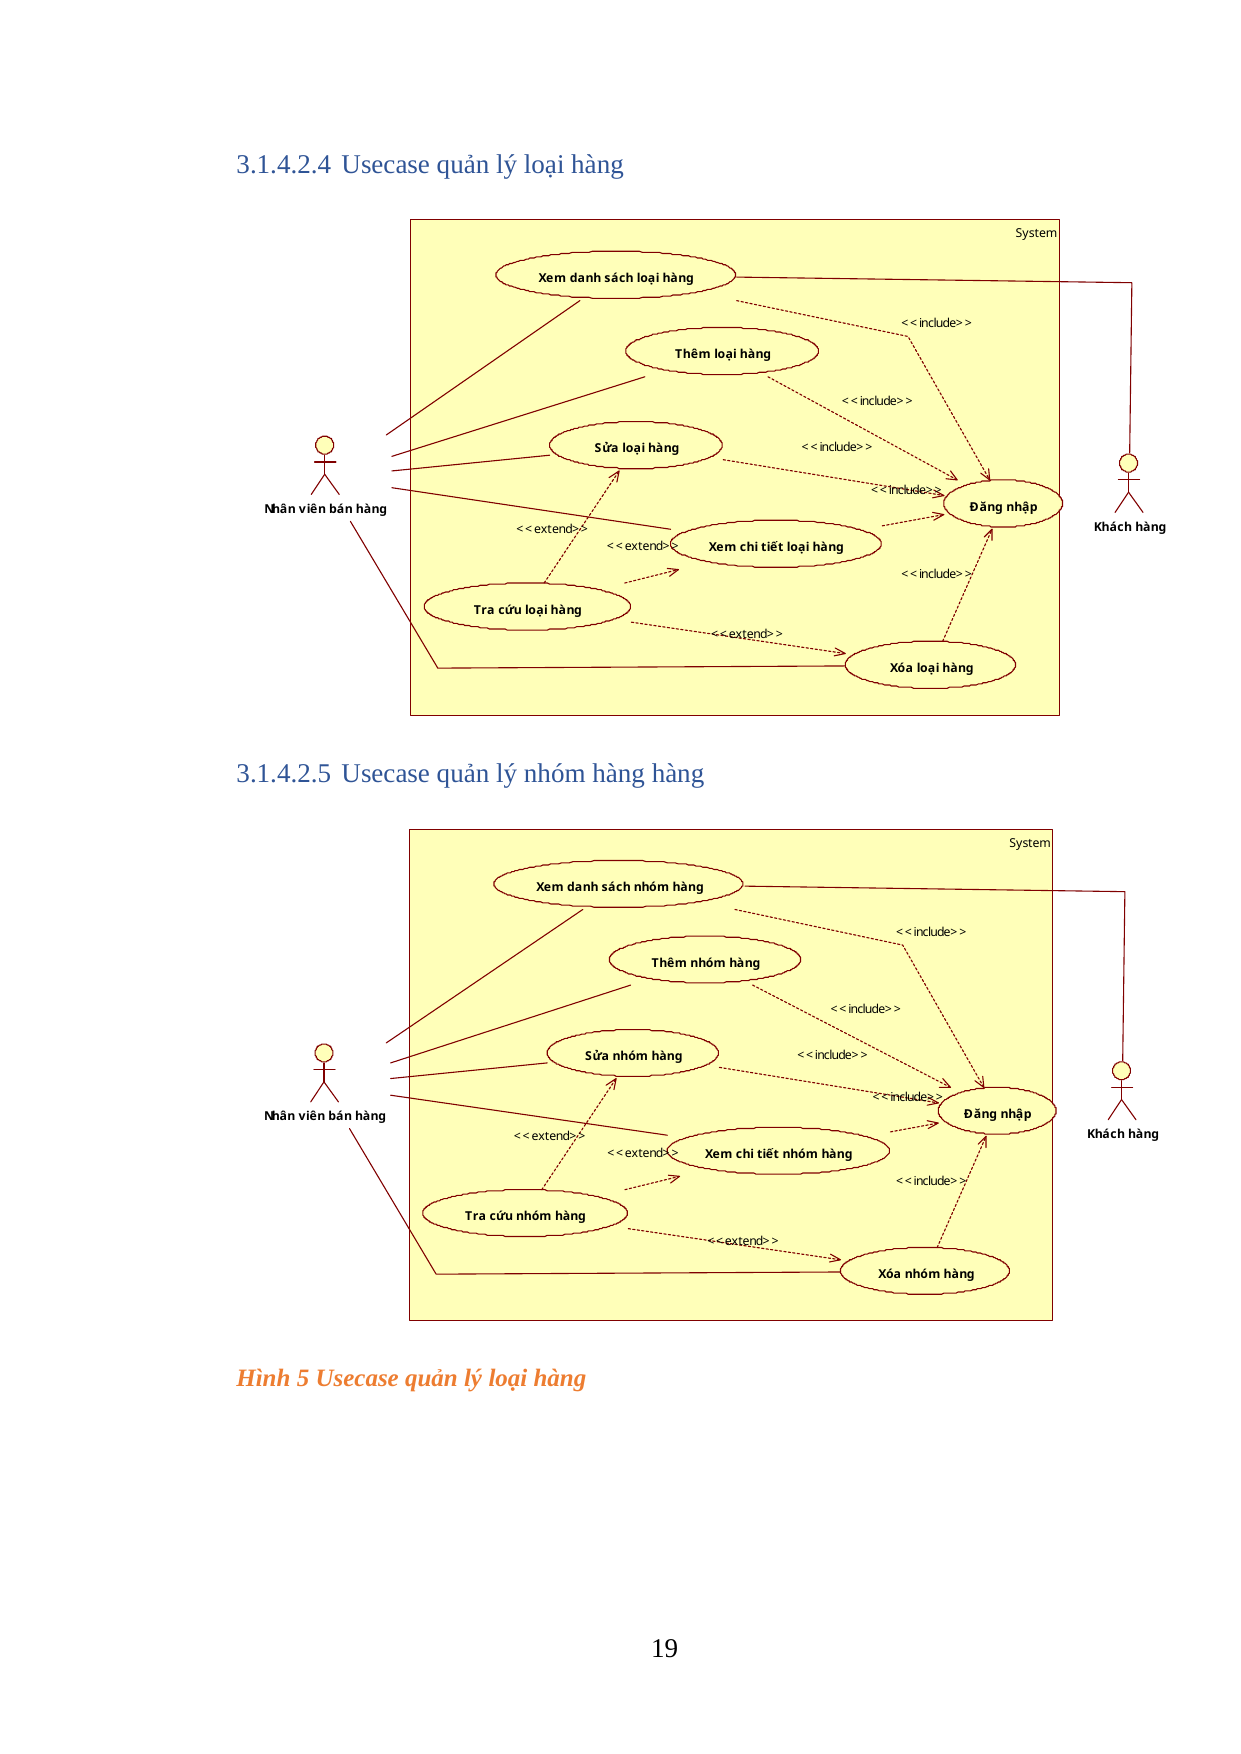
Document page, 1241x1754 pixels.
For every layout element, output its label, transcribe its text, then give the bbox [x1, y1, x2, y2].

subtitle Usecase quản lý loại hàng [236, 148, 1092, 179]
text Hình 5 Usecase quản lý loại hàng [236, 1363, 1092, 1392]
subtitle Usecase quản lý nhóm hàng hàng [236, 757, 1092, 788]
